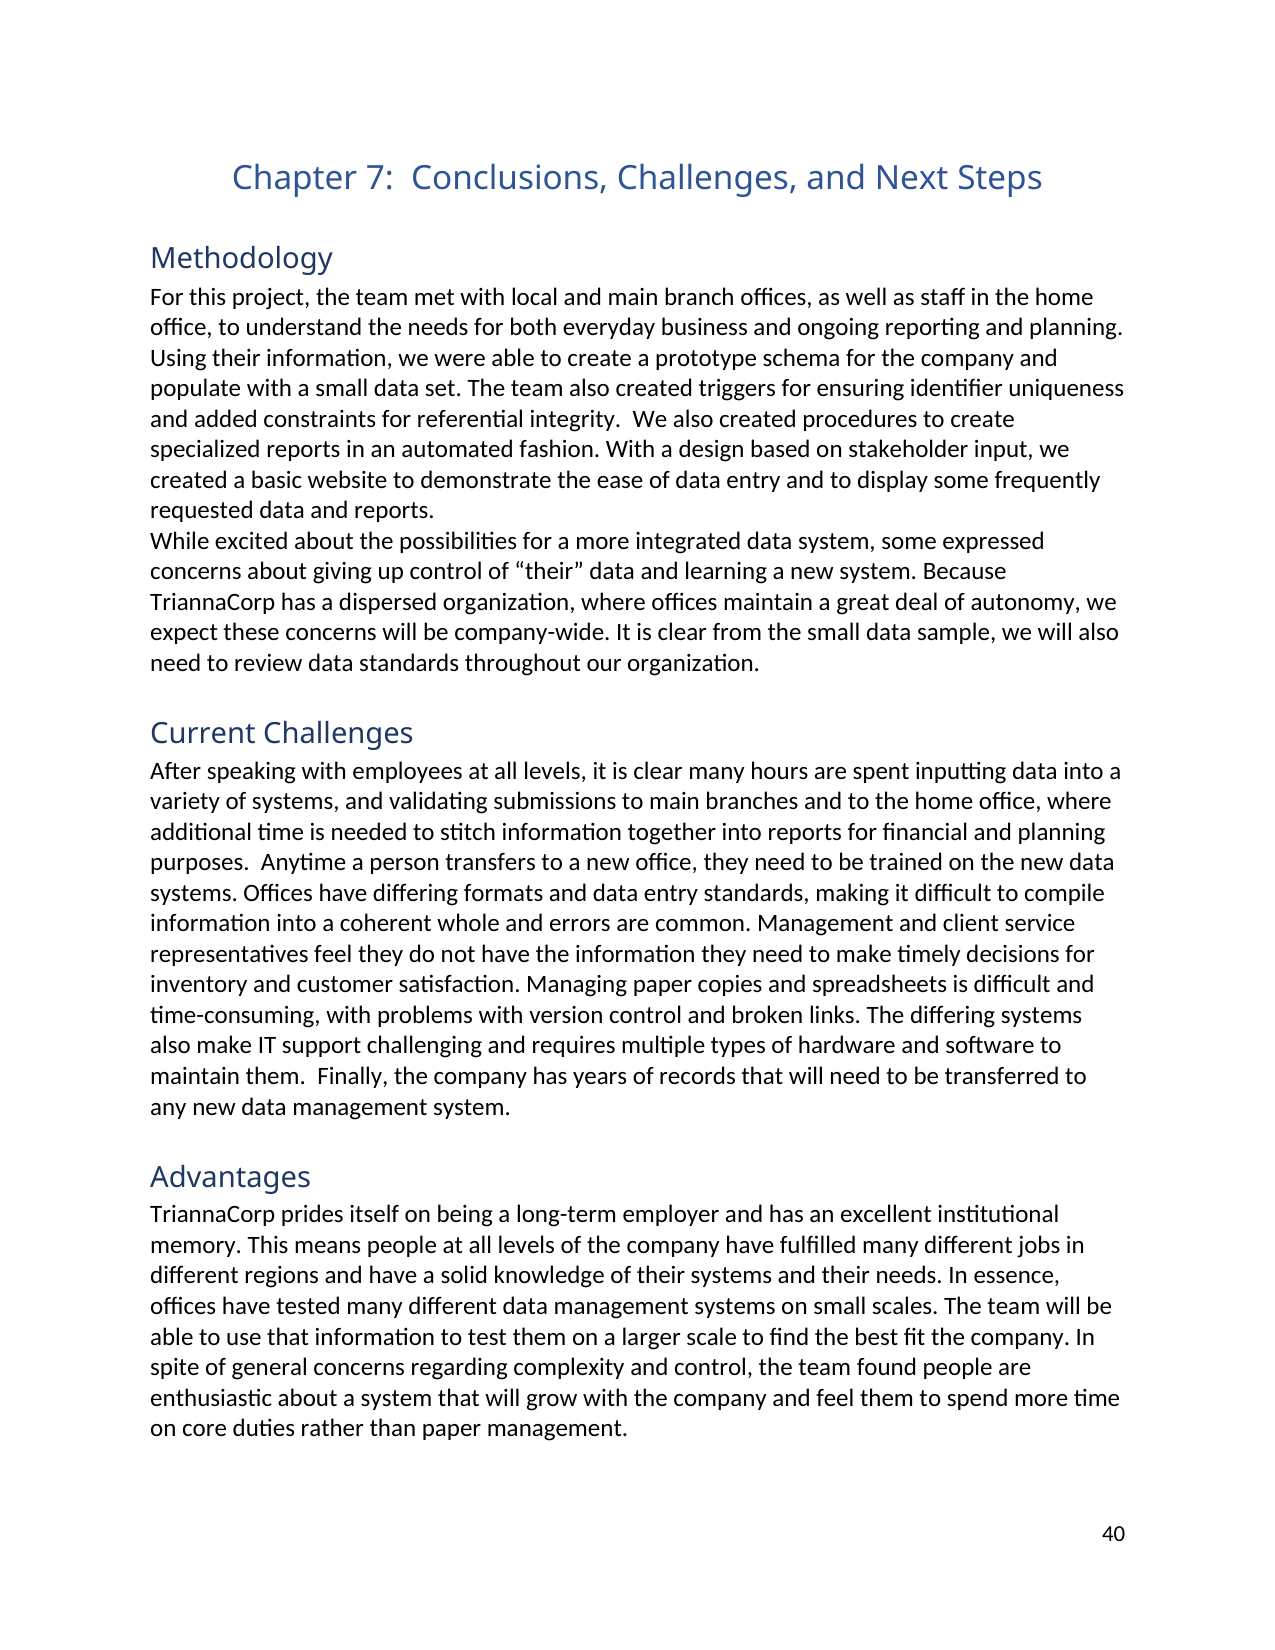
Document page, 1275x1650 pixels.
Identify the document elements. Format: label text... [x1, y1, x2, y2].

subtitle Advantages [150, 1156, 1125, 1196]
text After speaking with employees at all levels, it is clear many hours are spent inputting data into a variety of systems, and validating submissions to main branches and to the home office, where additional time is needed to stitch information together into reports for financial and planning purposes. Anytime a person transfers to a new office, they need to be trained on the new data systems. Offices have differing formats and data entry standards, making it difficult to compile information into a coherent whole and errors are common. Management and client service representatives feel they do not have the information they need to make timely decisions for inventory and customer satisfaction. Managing paper copies and spreadsheets is difficult and time-consuming, with problems with version control and broken links. The differing systems also make IT support challenging and requires multiple types of hardware and software to maintain them. Finally, the company has years of records that will need to be transferred to any new data management system. [150, 755, 1125, 1121]
text While excited about the possibilities for a more integrated data system, some expressed concerns about giving up control of “their” data and learning a new system. Because TriannaCorp has a dispersed organization, where offices maintain a great deal of autonomy, we expect these concerns will be company-wide. It is clear from the small data sample, we will also need to review data standards throughout our organization. [150, 525, 1125, 677]
text For this project, the team met with local and main branch offices, as well as staff in the home office, to understand the needs for both everyday business and ongoing reporting and planning. Using their information, we were able to create a prototype schema for the company and populate with a small data set. The team also created triggers for ensuring identifier uniqueness and added constraints for referential integrity. We also created procedures to create specialized reports in an automated fashion. With a design based on stakeholder input, we created a basic website to demonstrate the ease of data entry and to display some frequently requested data and reports. [150, 281, 1125, 525]
text TriannaCorp prides itself on being a long-term employer and has an excellent institutional memory. This means people at all levels of the company have fulfilled many different jobs in different regions and have a solid knowledge of their systems and their needs. In essence, offices have tested many different data management systems on small scales. The team will be able to use that information to test them on a larger scale to find the best fit the company. In spite of general concerns regarding complexity and control, the team found people are enthusiastic about a system that will grow with the company and feel them to spend more time on core duties rather than paper management. [150, 1199, 1125, 1443]
subtitle Methodology [150, 238, 1125, 277]
subtitle Chapter 7: Conclusions, Challenges, and Next Steps [150, 154, 1125, 199]
subtitle Current Challenges [150, 712, 1125, 752]
